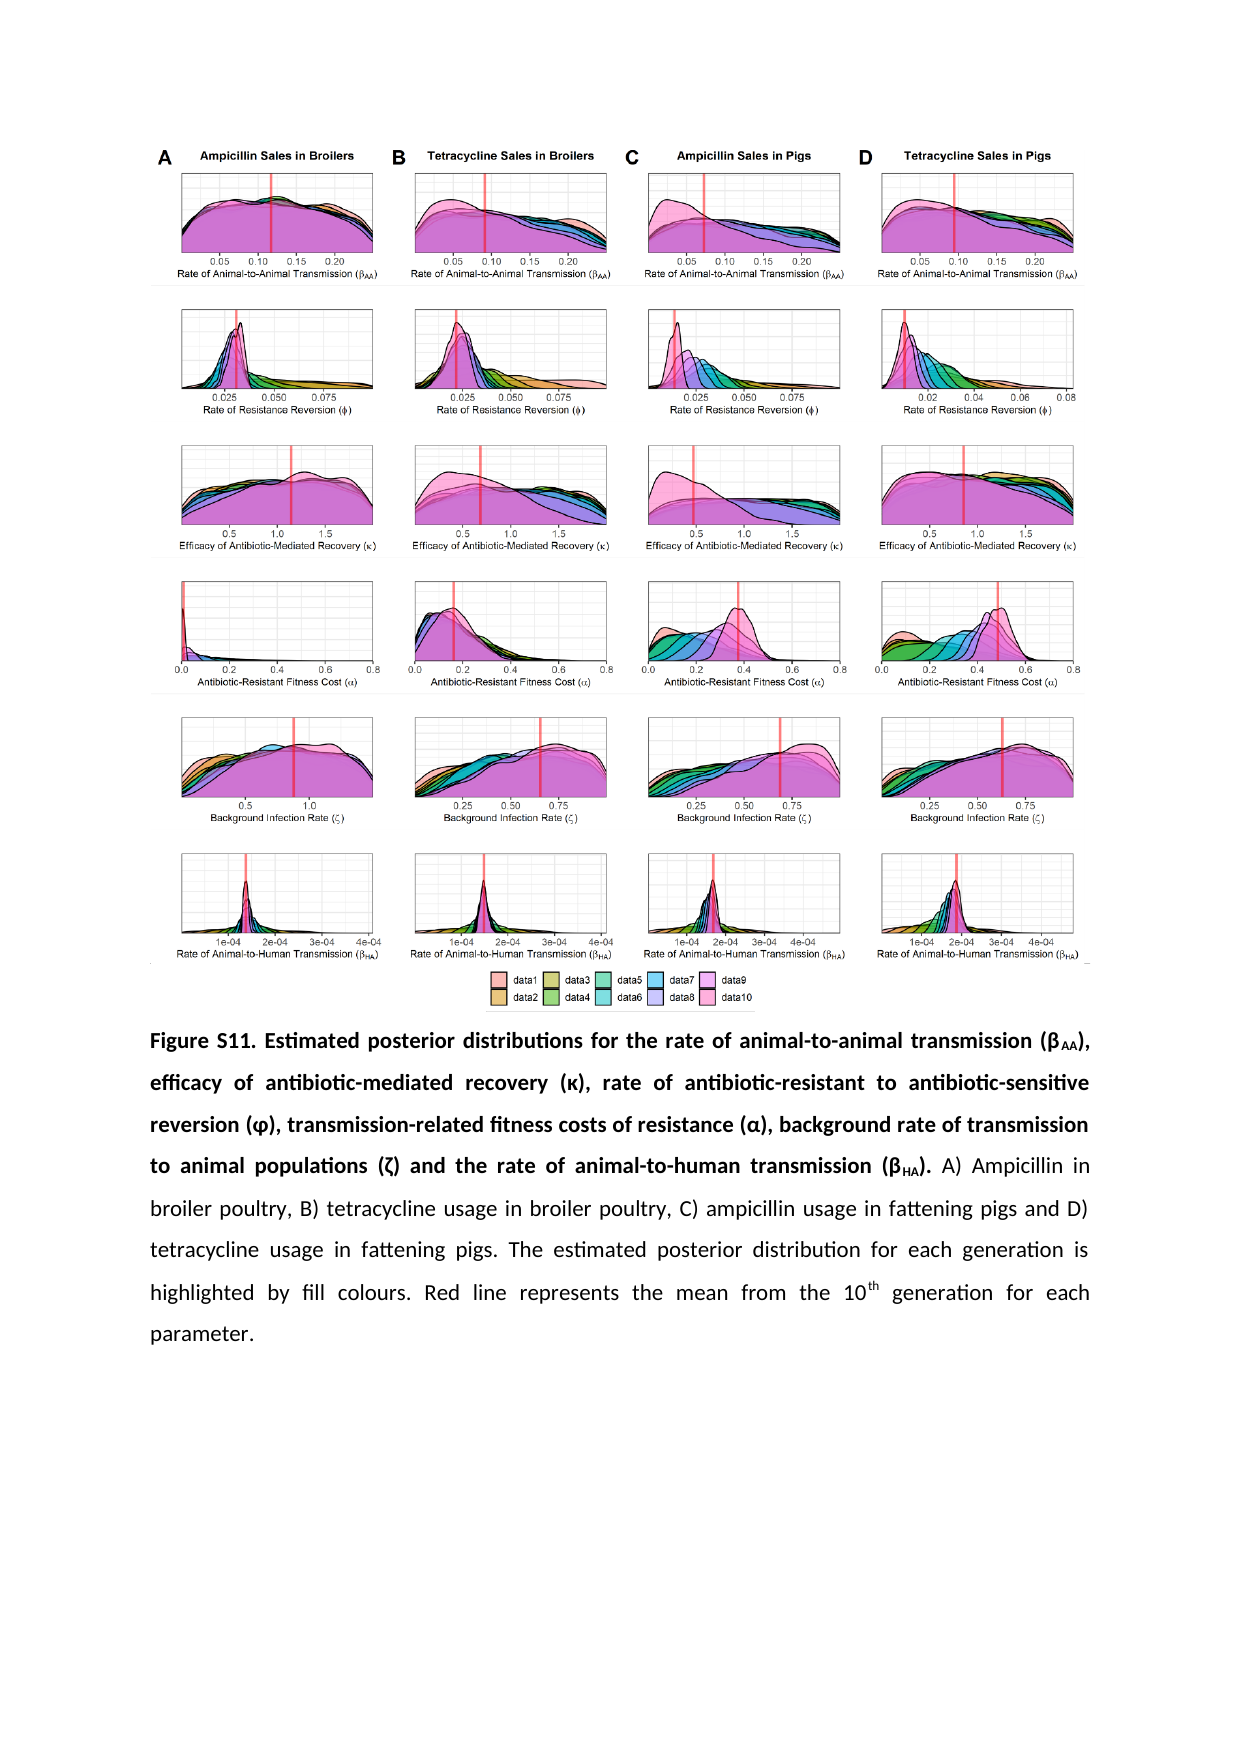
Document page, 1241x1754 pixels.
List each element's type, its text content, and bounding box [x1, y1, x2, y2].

text Figure S11. Estimated posterior distributions for the rate of animal-to-animal transmission (βAA), efficacy of antibiotic-mediated recovery (κ), rate of antibiotic-resistant to antibiotic-sensitive reversion (φ), transmission-related fitness costs of resistance (α), background rate of transmission to animal populations (ζ) and the rate of animal-to-human transmission (βHA). A) Ampicillin in broiler poultry, B) tetracycline usage in broiler poultry, C) ampicillin usage in fattening pigs and D) tetracycline usage in fattening pigs. The estimated posterior distribution for each generation is highlighted by fill colours. Red line represents the mean from the 10th generation for each parameter. [150, 1026, 1090, 1348]
picture [150, 150, 1091, 1012]
